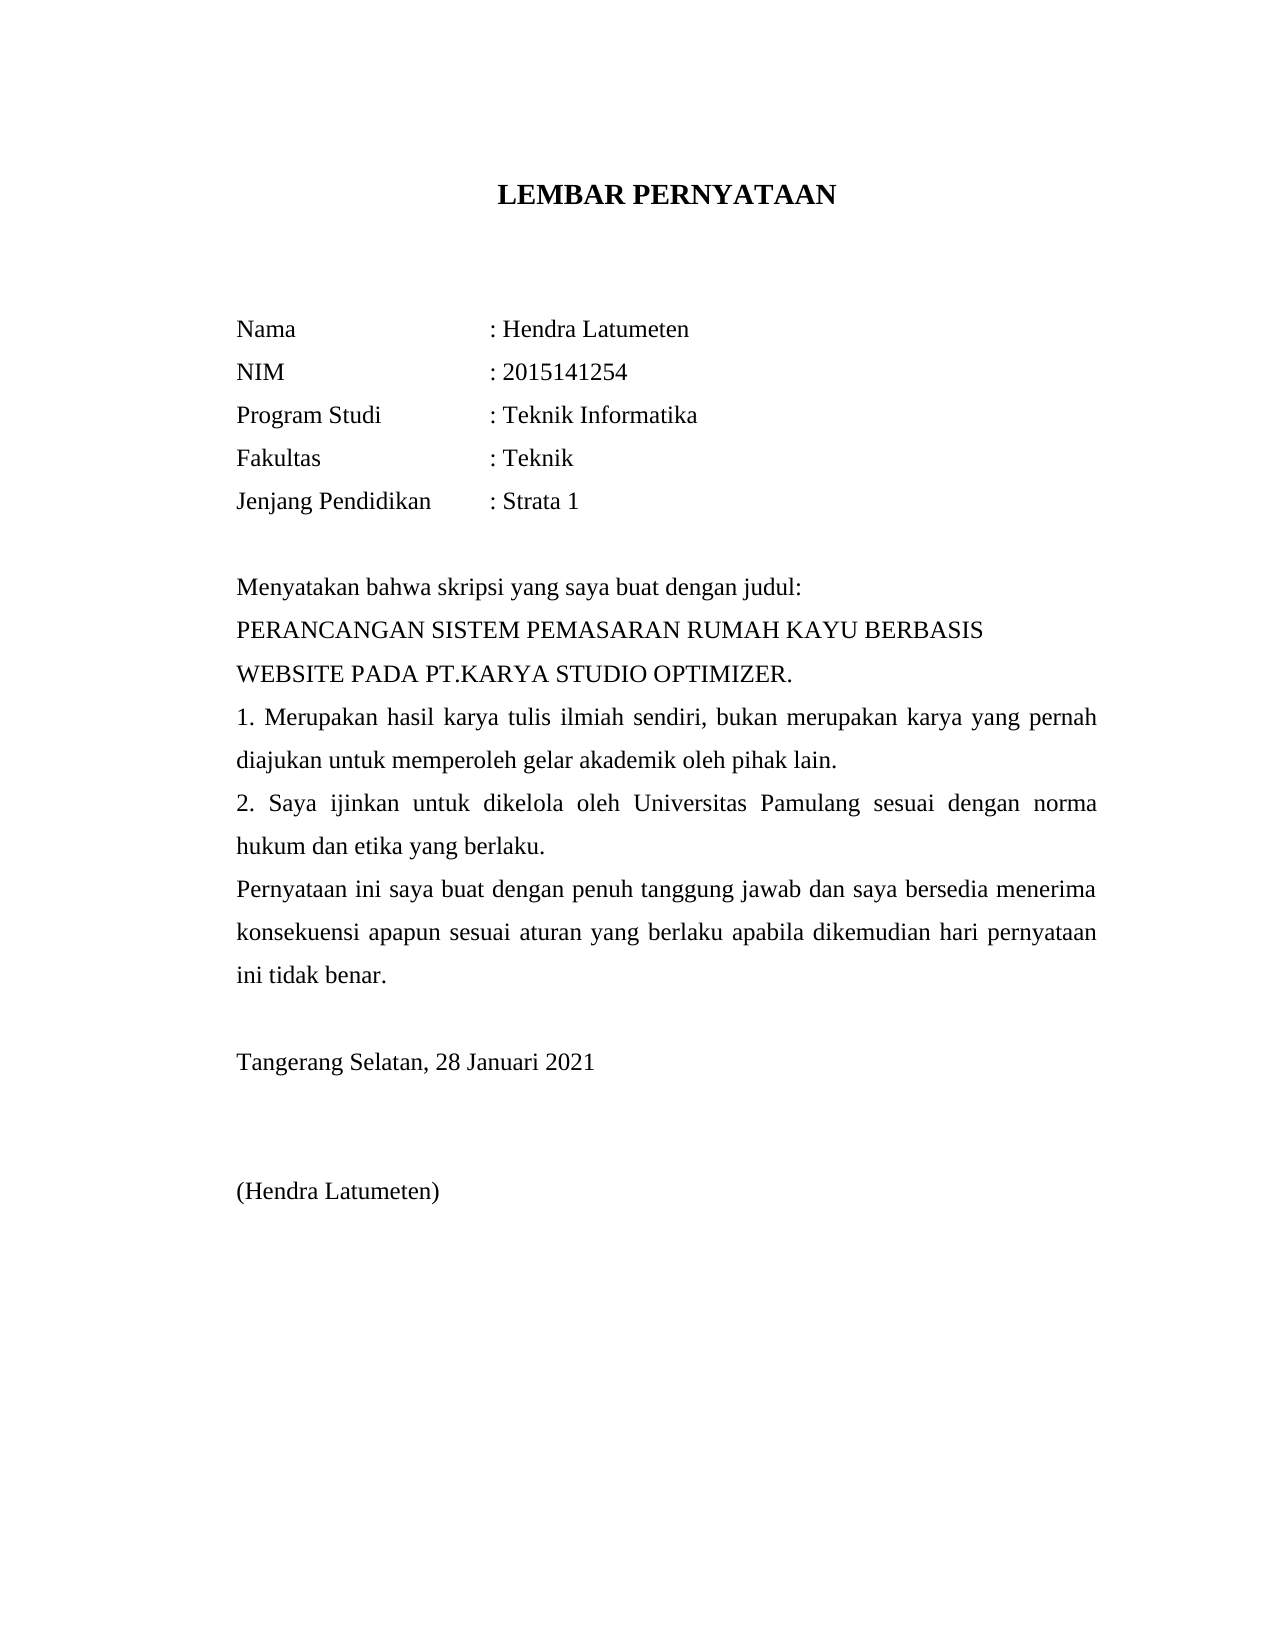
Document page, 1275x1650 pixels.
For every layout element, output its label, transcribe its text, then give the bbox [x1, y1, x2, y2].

text Menyatakan bahwa skripsi yang saya buat dengan judul: [236, 572, 1098, 601]
text (Hendra Latumeten) [236, 1176, 1098, 1205]
text Program Studi : Teknik Informatika [236, 400, 1098, 429]
text NIM : 2015141254 [236, 357, 1098, 386]
text PERANCANGAN SISTEM PEMASARAN RUMAH KAYU BERBASIS WEBSITE PADA PT.KARYA STUDIO OPTIMIZER. [236, 616, 1098, 687]
text Fakultas : Teknik [236, 443, 1098, 472]
text 1. Merupakan hasil karya tulis ilmiah sendiri, bukan merupakan karya yang pernah diajukan untuk memperoleh gelar akademik oleh pihak lain. [236, 702, 1098, 774]
text 2. Saya ijinkan untuk dikelola oleh Universitas Pamulang sesuai dengan norma hukum dan etika yang berlaku. [236, 788, 1098, 860]
text Pernyataan ini saya buat dengan penuh tanggung jawab dan saya bersedia menerima konsekuensi apapun sesuai aturan yang berlaku apabila dikemudian hari pernyataan ini tidak benar. [236, 874, 1098, 989]
subtitle LEMBAR PERNYATAAN [236, 177, 1098, 211]
text Tangerang Selatan, 28 Januari 2021 [236, 1047, 1098, 1076]
text Jenjang Pendidikan : Strata 1 [236, 486, 1098, 515]
text Nama : Hendra Latumeten [236, 314, 1098, 342]
